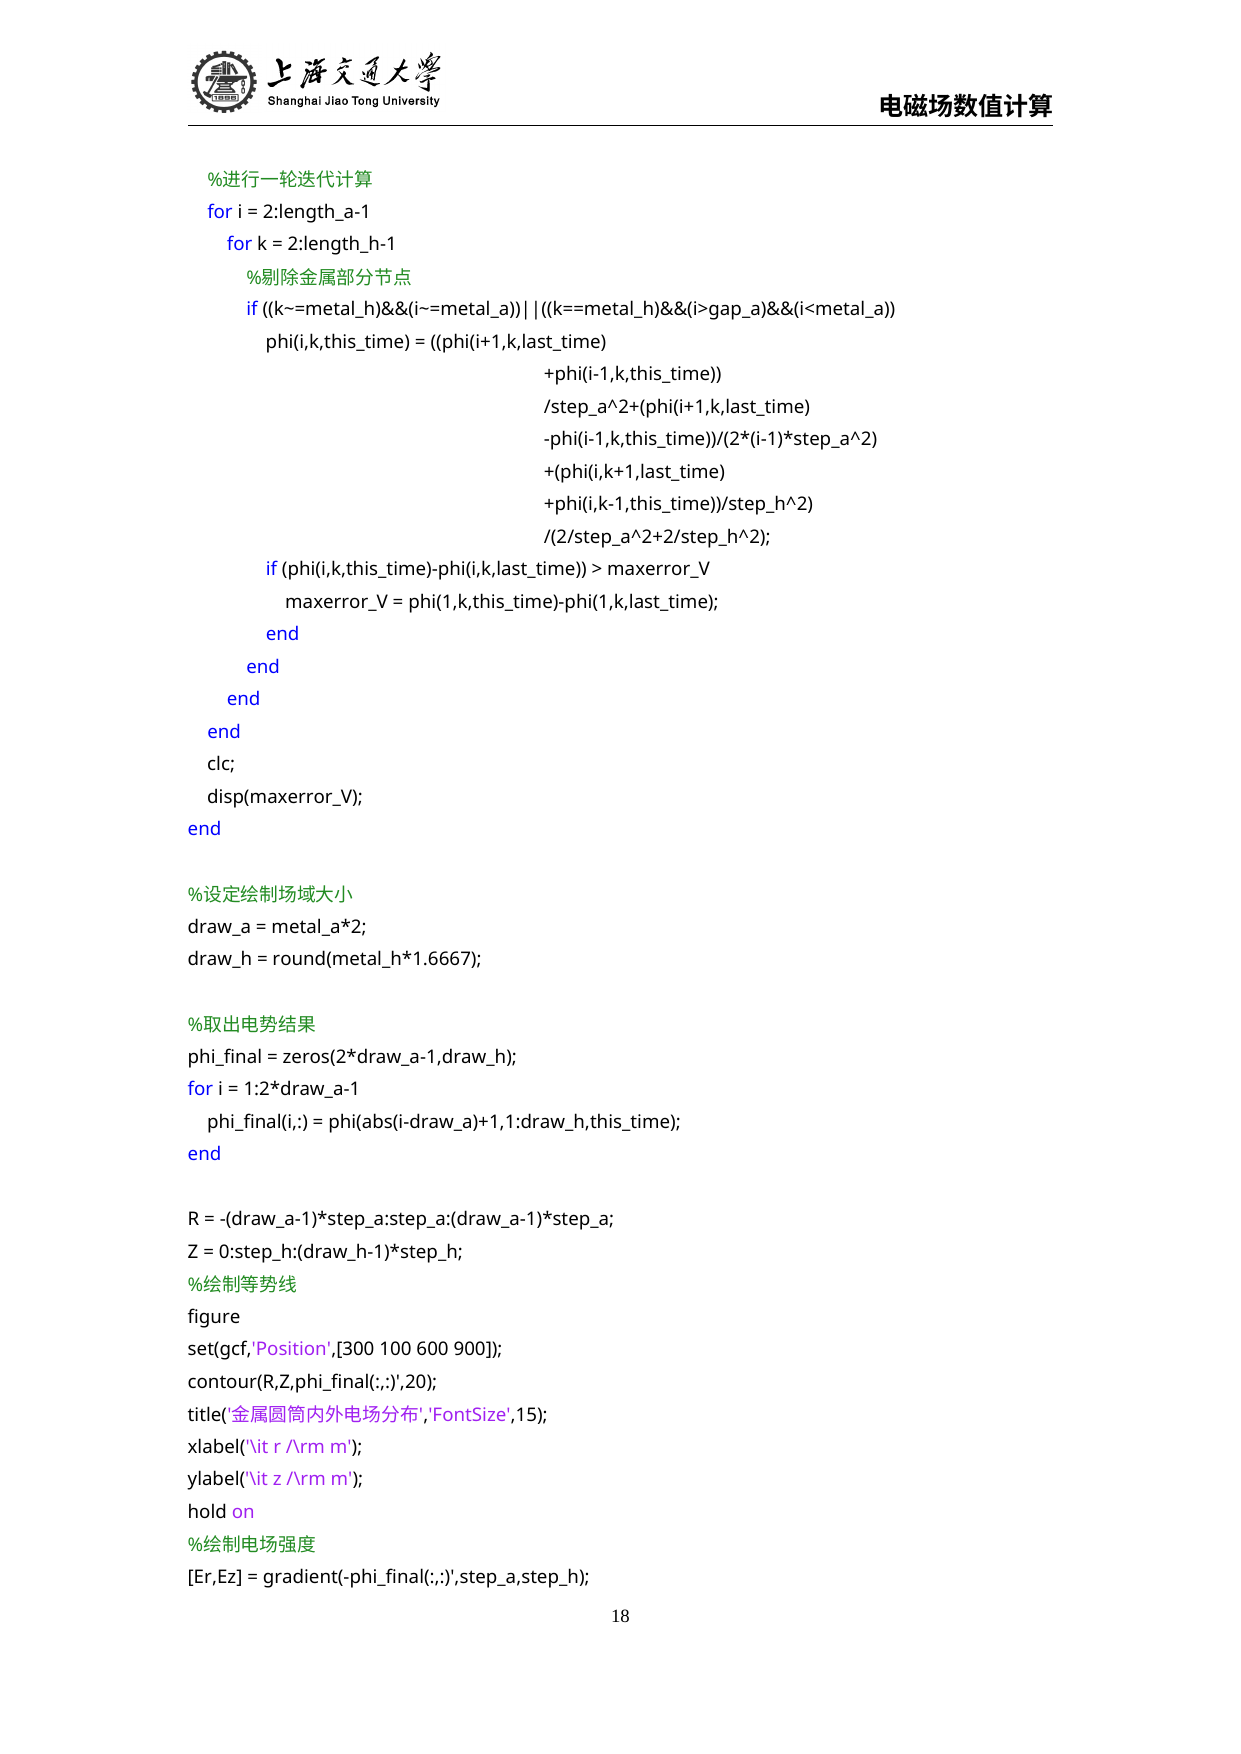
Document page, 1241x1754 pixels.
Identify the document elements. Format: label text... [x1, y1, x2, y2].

text end [187, 715, 1053, 747]
text Z = 0:step_h:(draw_h-1)*step_h; [187, 1235, 1053, 1267]
text phi(i,k,this_time) = ((phi(i+1,k,last_time) [187, 325, 1053, 357]
text figure [187, 1300, 1053, 1332]
text +phi(i,k-1,this_time))/step_h^2) [187, 487, 1053, 520]
text xlabel('\it r /\rm m'); [187, 1430, 1053, 1462]
text disp(maxerror_V); [187, 780, 1053, 812]
text maxerror_V = phi(1,k,this_time)-phi(1,k,last_time); [187, 585, 1053, 617]
text if ((k~=metal_h)&&(i~=metal_a))||((k==metal_h)&&(i>gap_a)&&(i<metal_a)) [187, 292, 1053, 325]
text if (phi(i,k,this_time)-phi(i,k,last_time)) > maxerror_V [187, 552, 1053, 585]
text phi_final(i,:) = phi(abs(i-draw_a)+1,1:draw_h,this_time); [187, 1105, 1053, 1137]
text end [187, 1137, 1053, 1170]
text %取出电势结果 [187, 1007, 1053, 1040]
text %绘制等势线 [187, 1267, 1053, 1300]
text R = -(draw_a-1)*step_a:step_a:(draw_a-1)*step_a; [187, 1202, 1053, 1235]
text set(gcf,'Position',[300 100 600 900]); [187, 1332, 1053, 1365]
text /step_a^2+(phi(i+1,k,last_time) [187, 390, 1053, 422]
text %设定绘制场域大小 [187, 877, 1053, 910]
text +(phi(i,k+1,last_time) [187, 455, 1053, 487]
text ylabel('\it z /\rm m'); [187, 1462, 1053, 1495]
text for k = 2:length_h-1 [187, 227, 1053, 260]
text end [187, 812, 1053, 845]
text for i = 1:2*draw_a-1 [187, 1072, 1053, 1105]
text for i = 2:length_a-1 [187, 195, 1053, 227]
text contour(R,Z,phi_final(:,:)',20); [187, 1365, 1053, 1397]
text -phi(i-1,k,this_time))/(2*(i-1)*step_a^2) [187, 422, 1053, 455]
text %剔除金属部分节点 [187, 260, 1053, 292]
text phi_final = zeros(2*draw_a-1,draw_h); [187, 1040, 1053, 1072]
text %进行一轮迭代计算 [187, 162, 1053, 195]
text clc; [187, 747, 1053, 780]
text [Er,Ez] = gradient(-phi_final(:,:)',step_a,step_h); [187, 1560, 1053, 1592]
text +phi(i-1,k,this_time)) [187, 357, 1053, 390]
text title('金属圆筒内外电场分布','FontSize',15); [187, 1397, 1053, 1430]
text end [187, 650, 1053, 682]
text end [187, 617, 1053, 650]
text /(2/step_a^2+2/step_h^2); [187, 520, 1053, 552]
text draw_h = round(metal_h*1.6667); [187, 942, 1053, 975]
text end [187, 682, 1053, 715]
text draw_a = metal_a*2; [187, 910, 1053, 942]
text hold on [187, 1495, 1053, 1527]
text %绘制电场强度 [187, 1527, 1053, 1560]
